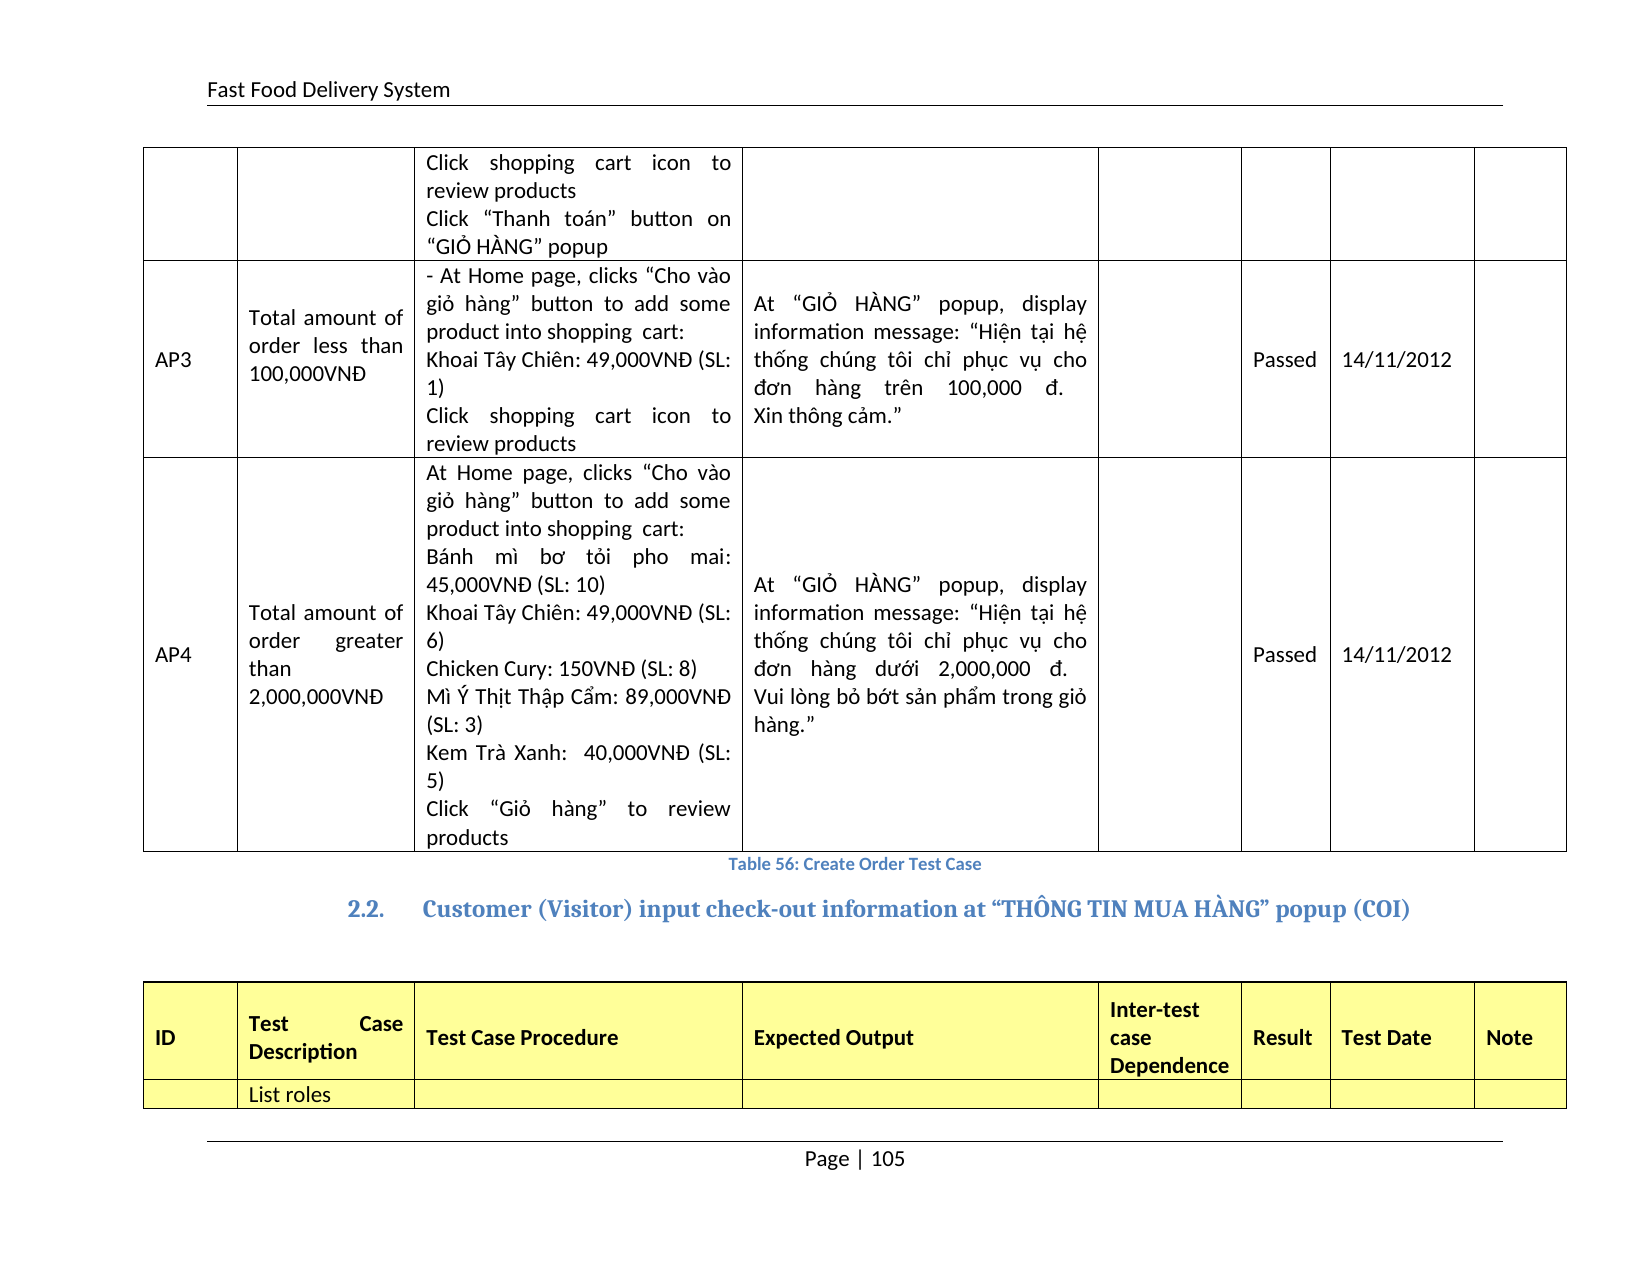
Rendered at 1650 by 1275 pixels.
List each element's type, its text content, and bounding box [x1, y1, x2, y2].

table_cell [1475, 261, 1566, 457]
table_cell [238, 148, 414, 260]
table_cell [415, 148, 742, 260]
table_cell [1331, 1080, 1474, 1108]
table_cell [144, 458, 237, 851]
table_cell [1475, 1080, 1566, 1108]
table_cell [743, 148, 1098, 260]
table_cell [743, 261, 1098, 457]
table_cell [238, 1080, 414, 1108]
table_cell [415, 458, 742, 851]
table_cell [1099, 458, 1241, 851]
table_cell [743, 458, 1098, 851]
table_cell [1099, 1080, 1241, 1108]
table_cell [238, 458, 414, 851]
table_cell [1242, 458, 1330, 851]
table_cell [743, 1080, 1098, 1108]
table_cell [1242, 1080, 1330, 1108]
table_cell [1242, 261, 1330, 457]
subtitle Customer (Visitor) input check-out information at “THÔNG TIN MUA HÀNG” popup (COI) [348, 895, 1503, 924]
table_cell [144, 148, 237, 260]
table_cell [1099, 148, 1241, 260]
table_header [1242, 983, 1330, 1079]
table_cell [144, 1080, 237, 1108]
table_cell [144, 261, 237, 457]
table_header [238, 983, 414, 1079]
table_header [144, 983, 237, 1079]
text Table 56: Create Order Test Case [207, 852, 1503, 874]
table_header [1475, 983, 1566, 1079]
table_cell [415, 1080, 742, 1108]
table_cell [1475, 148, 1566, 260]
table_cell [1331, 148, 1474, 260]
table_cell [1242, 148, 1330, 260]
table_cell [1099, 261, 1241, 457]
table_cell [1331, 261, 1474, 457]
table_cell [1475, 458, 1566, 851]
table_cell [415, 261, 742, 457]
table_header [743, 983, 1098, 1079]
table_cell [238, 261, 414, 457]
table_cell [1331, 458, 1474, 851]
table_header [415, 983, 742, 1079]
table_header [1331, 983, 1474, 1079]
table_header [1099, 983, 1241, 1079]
